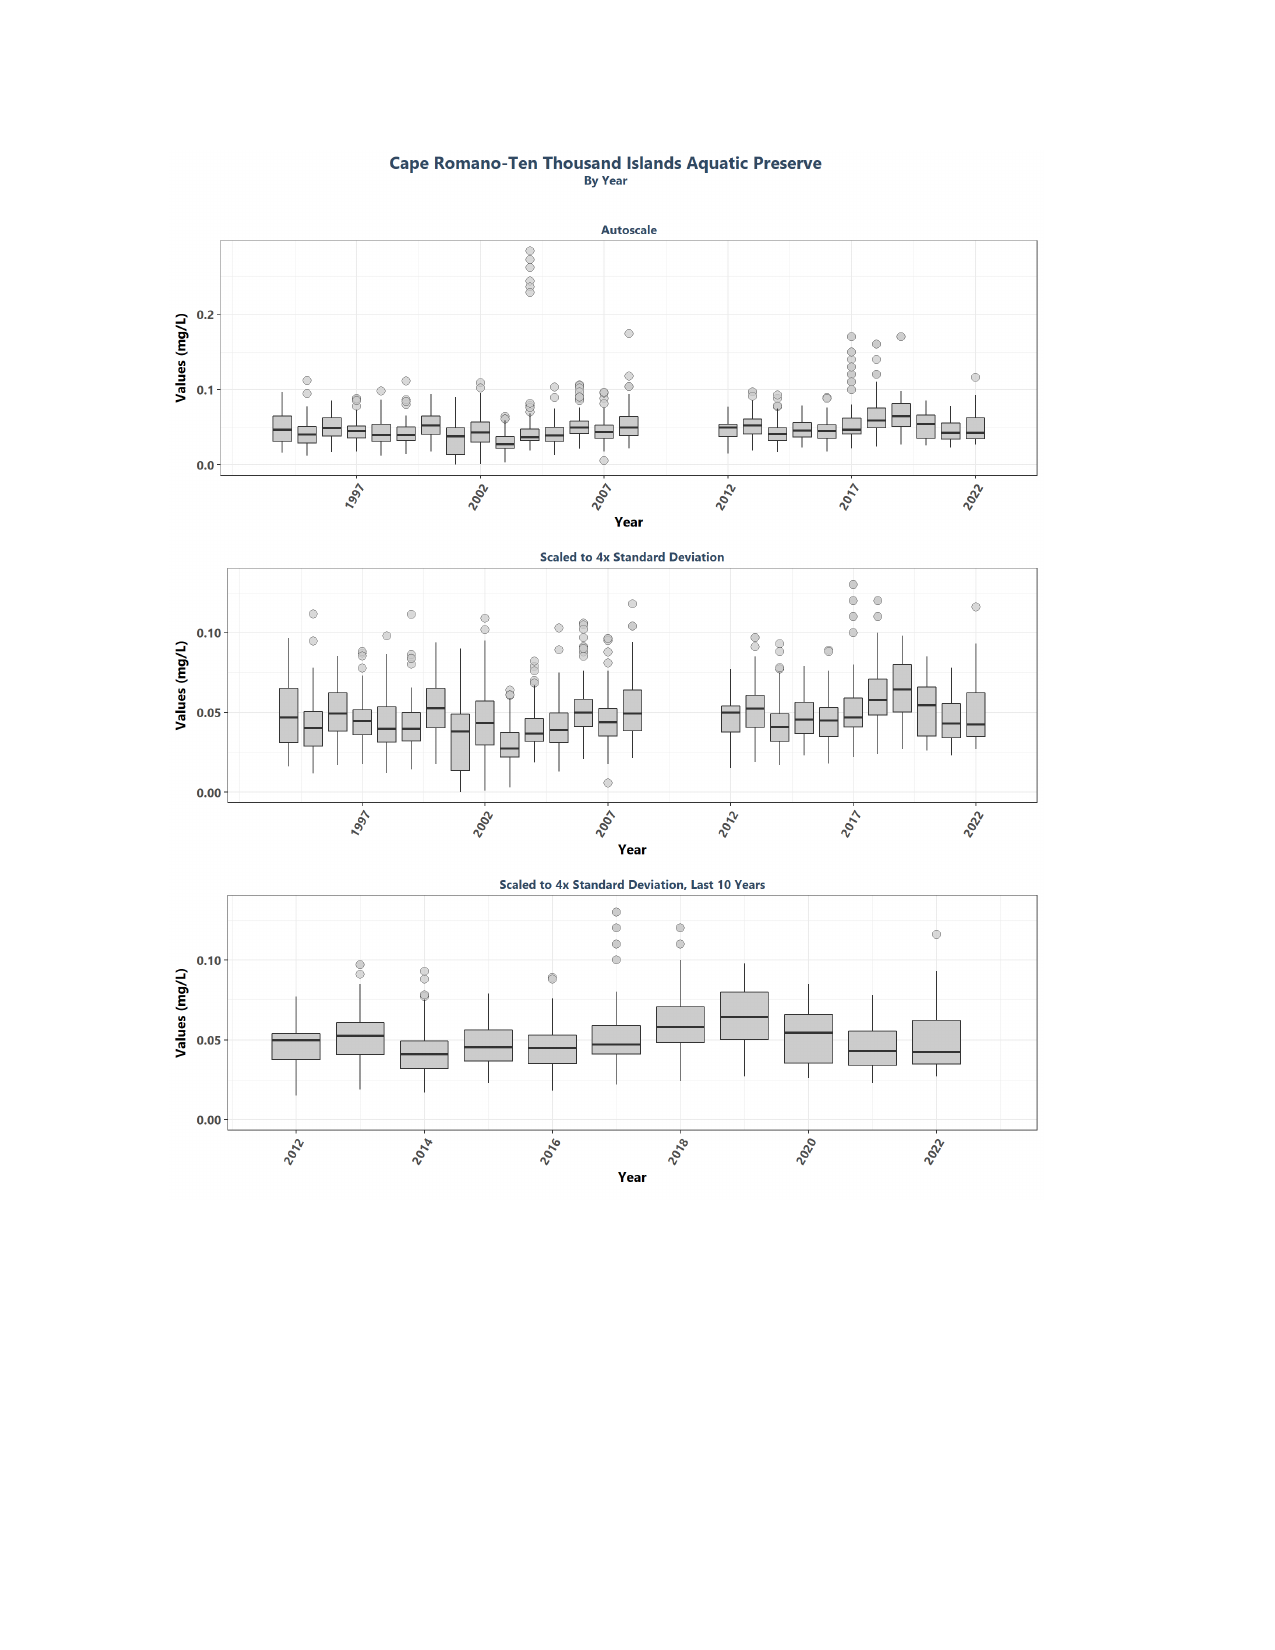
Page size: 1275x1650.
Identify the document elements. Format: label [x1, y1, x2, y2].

picture [168, 150, 1044, 1200]
